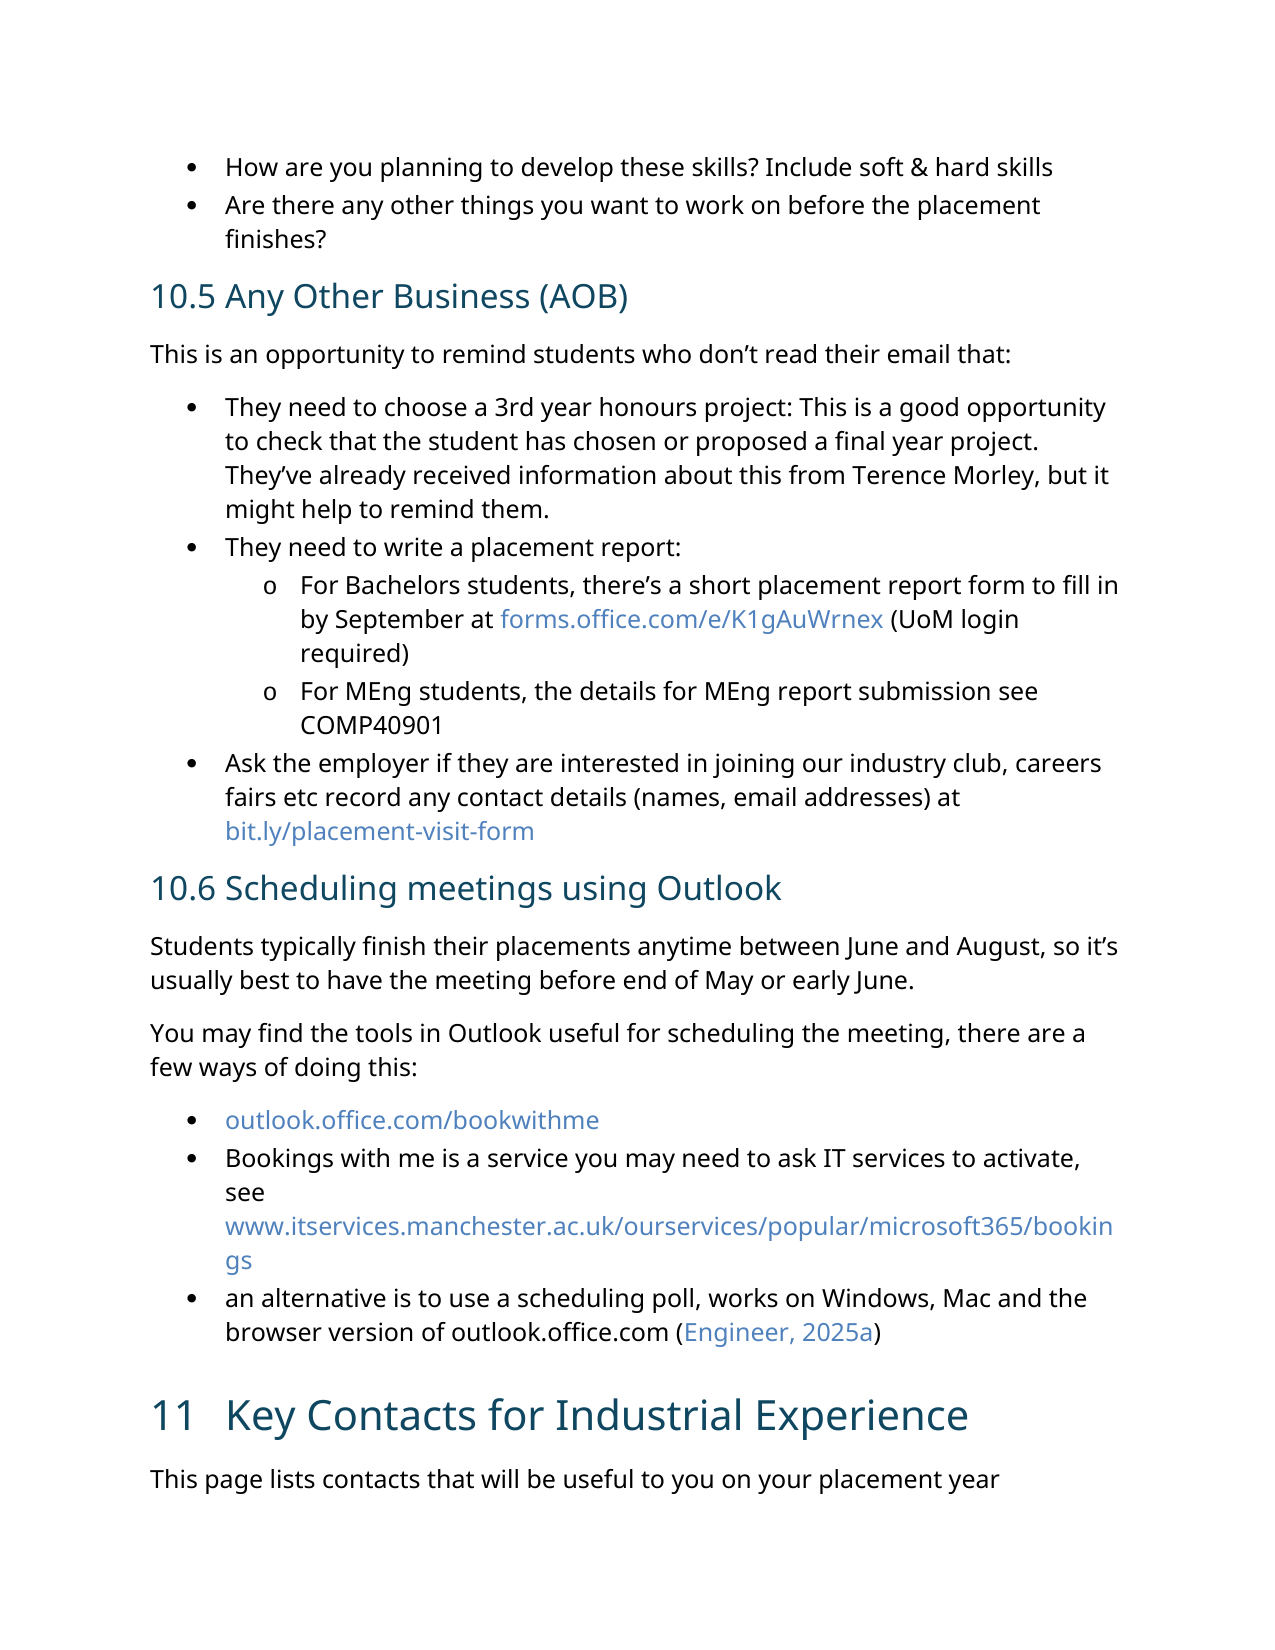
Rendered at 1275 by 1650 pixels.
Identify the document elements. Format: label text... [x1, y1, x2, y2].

list Are there any other things you want to work on before the placement finishes? [187, 188, 1125, 256]
subtitle 10.6 Scheduling meetings using Outlook [150, 864, 1125, 910]
subtitle 11 Key Contacts for Industrial Experience [150, 1386, 1125, 1443]
list How are you planning to develop these skills? Include soft & hard skills [187, 150, 1125, 184]
list For MEng students, the details for MEng report submission see COMP40901 [262, 673, 1125, 742]
text Students typically finish their placements anytime between June and August, so it’s usually best to have the meeting before end of May or early June. [150, 929, 1125, 997]
list outlook.office.com/bookwithme [187, 1102, 1125, 1136]
text You may find the tools in Outlook useful for scheduling the meeting, there are a few ways of doing this: [150, 1016, 1125, 1084]
list They need to write a placement report: [187, 529, 1125, 564]
list an alternative is to use a scheduling poll, works on Windows, Mac and the browser version of outlook.office.com (Engineer, 2025a) [187, 1280, 1125, 1348]
list For Bachelors students, there’s a short placement report form to fill in by September at forms.office.com/e/K1gAuWrnex (UoM login required) [262, 567, 1125, 670]
subtitle 10.5 Any Other Business (AOB) [150, 273, 1125, 318]
list Bookings with me is a service you may need to ask IT services to activate, see www.itservices.manchester.ac.uk/ourservices/popular/microsoft365/bookings [187, 1140, 1125, 1276]
list They need to choose a 3rd year honours project: This is a good opportunity to check that the student has chosen or proposed a final year project. They’ve already received information about this from Terence Morley, but it might help to remind them. [187, 389, 1125, 526]
list Ask the employer if they are interested in joining our industry club, careers fairs etc record any contact details (names, email addresses) at bit.ly/placement-visit-form [187, 746, 1125, 848]
text This page lists contacts that will be useful to you on your placement year [150, 1461, 1125, 1495]
text This is an opportunity to remind students who don’t read their email that: [150, 337, 1125, 371]
